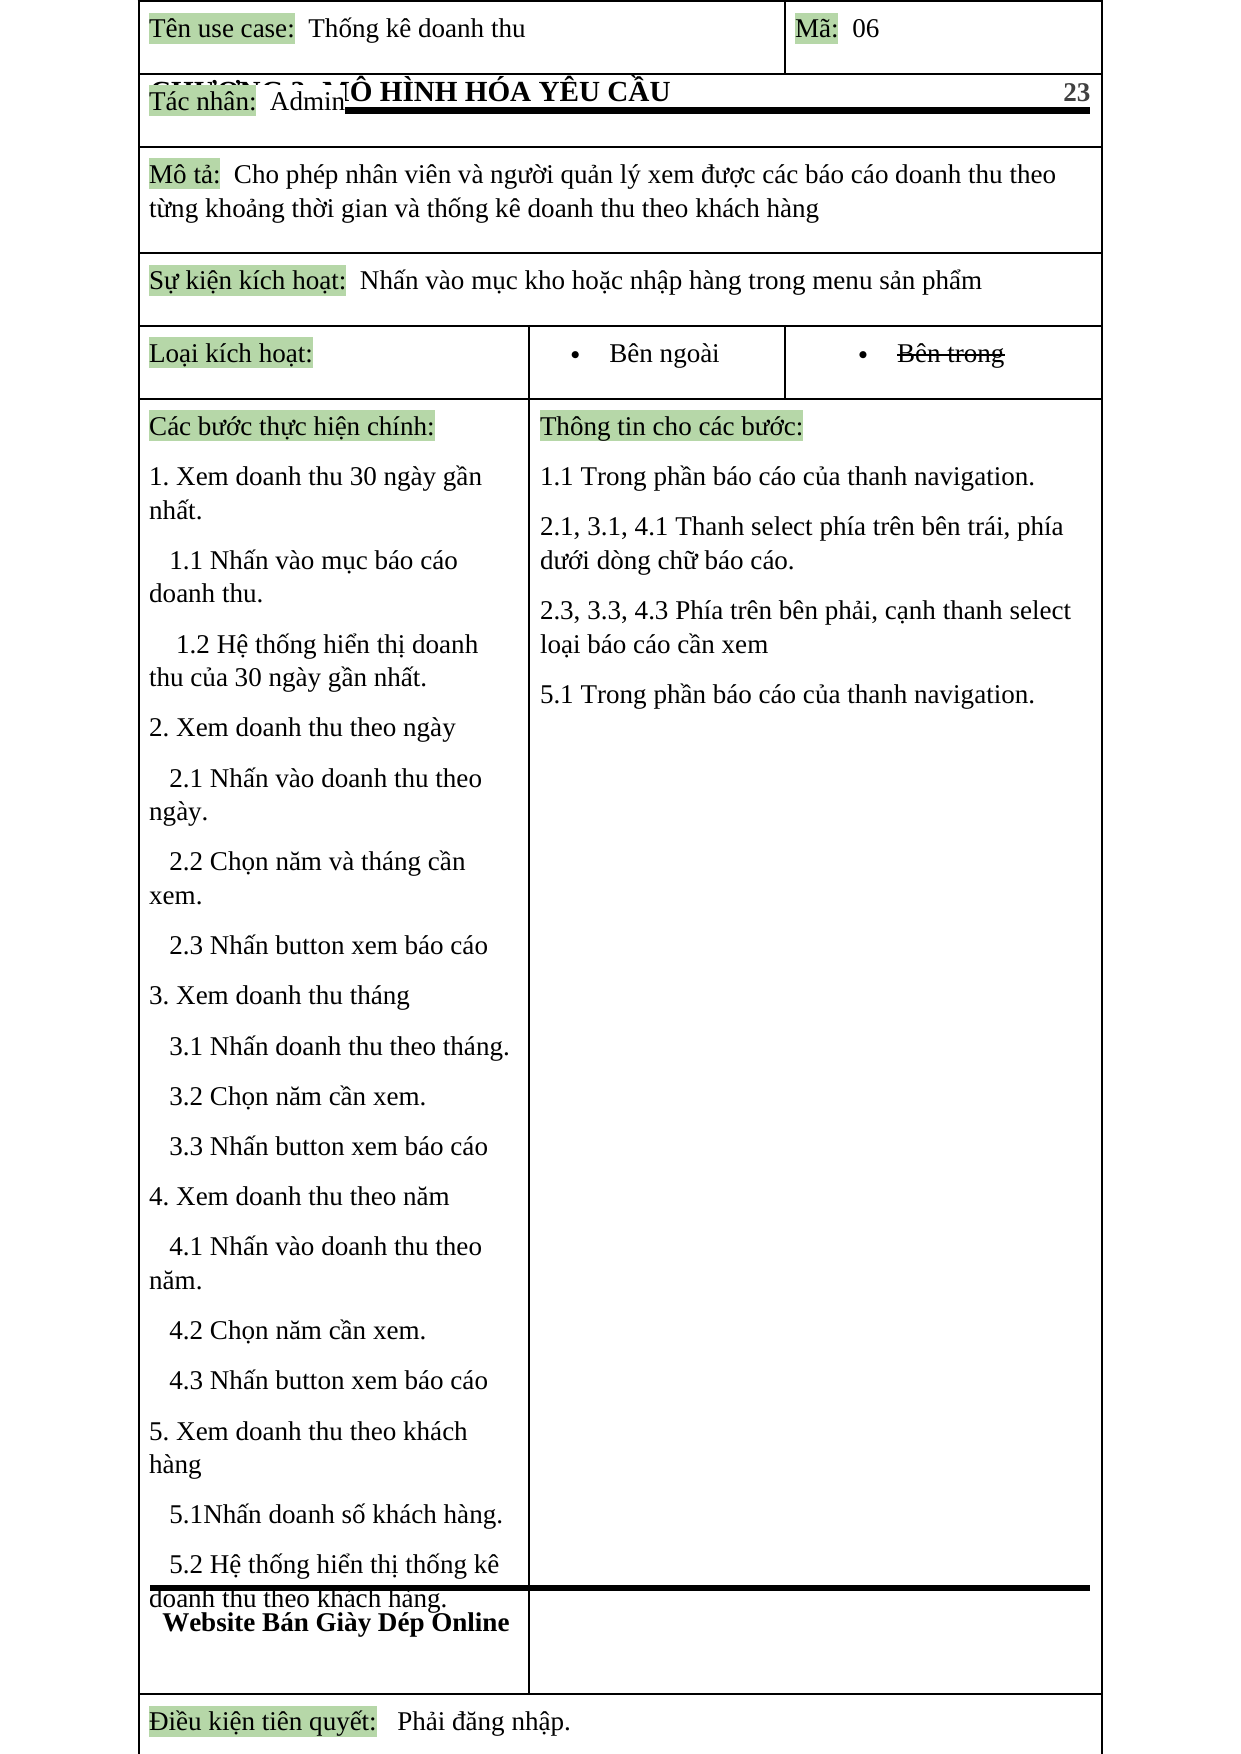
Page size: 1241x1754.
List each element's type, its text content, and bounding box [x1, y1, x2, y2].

table_cell Sự kiện kích hoạt: Nhấn vào mục kho hoặc nhập hàng trong menu sản phẩm [140, 254, 1101, 325]
table_cell Thông tin cho các bước: 1.1 Trong phần báo cáo của thanh navigation. 2.1, 3.1, 4.1 Thanh select phía trên bên trái, phía dưới dòng chữ báo cáo. 2.3, 3.3, 4.3 Phía trên bên phải, cạnh thanh select loại báo cáo cần xem 5.1 Trong phần báo cáo của thanh navigation. [530, 400, 1101, 1693]
table_cell Điều kiện tiên quyết: Phải đăng nhập. [140, 1695, 1101, 1754]
table_cell Tác nhân: Admin [140, 75, 1101, 146]
table_cell Bên trong [786, 327, 1101, 398]
table_cell Bên ngoài [530, 327, 784, 398]
table_cell Loại kích hoạt: [140, 327, 528, 398]
table_cell Mô tả: Cho phép nhân viên và người quản lý xem được các báo cáo doanh thu theo từng khoảng thời gian và thống kê doanh thu theo khách hàng [140, 148, 1101, 252]
table_cell Các bước thực hiện chính: 1. Xem doanh thu 30 ngày gần nhất. 1.1 Nhấn vào mục báo cáo doanh thu. 1.2 Hệ thống hiển thị doanh thu của 30 ngày gần nhất. 2. Xem doanh thu theo ngày 2.1 Nhấn vào doanh thu theo ngày. 2.2 Chọn năm và tháng cần xem. 2.3 Nhấn button xem báo cáo 3. Xem doanh thu tháng 3.1 Nhấn doanh thu theo tháng. 3.2 Chọn năm cần xem. 3.3 Nhấn button xem báo cáo 4. Xem doanh thu theo năm 4.1 Nhấn vào doanh thu theo năm. 4.2 Chọn năm cần xem. 4.3 Nhấn button xem báo cáo 5. Xem doanh thu theo khách hàng 5.1Nhấn doanh số khách hàng. 5.2 Hệ thống hiển thị thống kê doanh thu theo khách hàng. [140, 400, 528, 1693]
table_header Mã: 06 [786, 2, 1101, 73]
table_header Tên use case: Thống kê doanh thu [140, 2, 784, 73]
